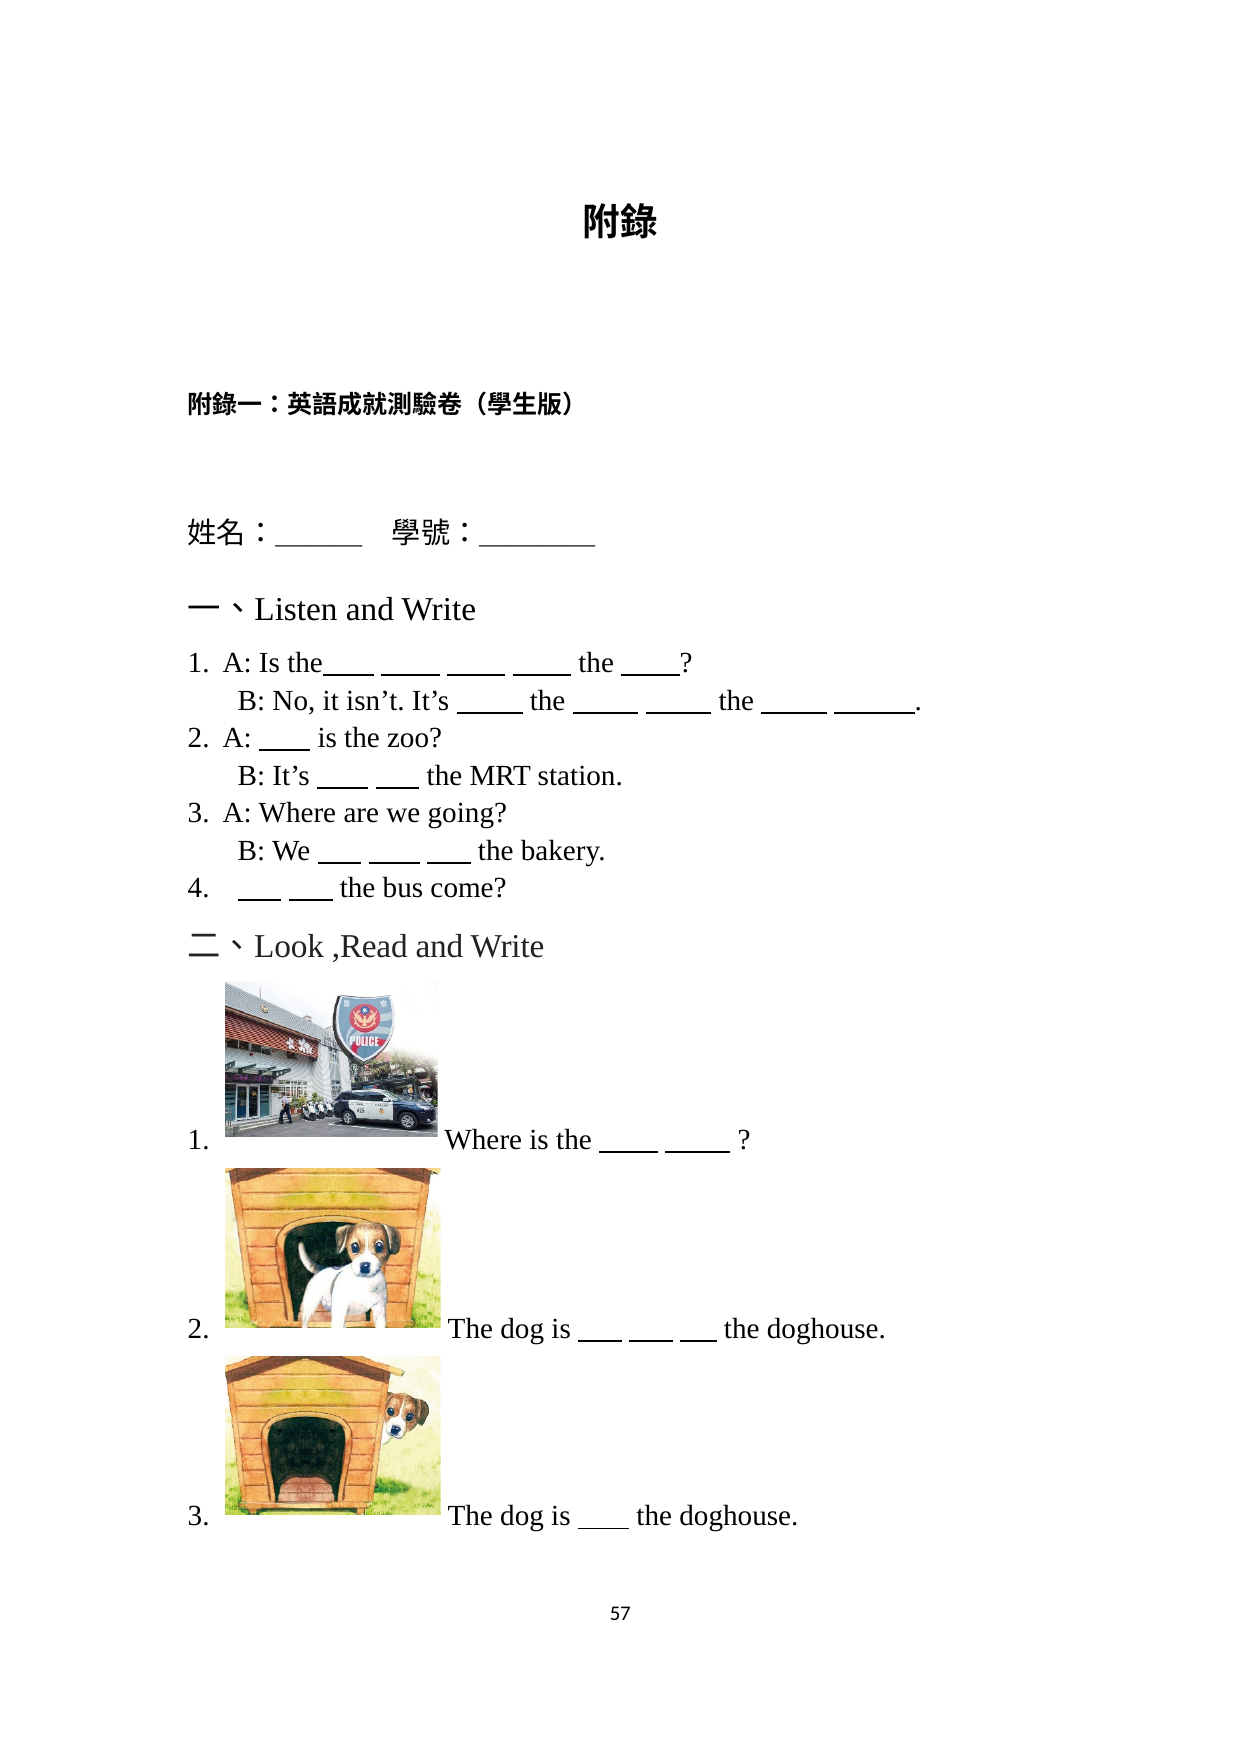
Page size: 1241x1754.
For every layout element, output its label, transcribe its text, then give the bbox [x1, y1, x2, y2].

text 一、Listen and Write [187, 568, 1053, 643]
text B: We the bakery. [187, 831, 1053, 868]
picture [225, 981, 438, 1137]
text 姓名：＿＿＿ 學號：＿＿＿＿ [187, 493, 1053, 568]
text 二、Look ,Read and Write [187, 906, 1053, 981]
text B: No, it isn’t. It’s the the . [237, 681, 1053, 718]
picture [225, 1356, 441, 1515]
subtitle 附錄一：英語成就測驗卷（學生版） [187, 383, 1053, 421]
text 1. A: Is the the ? [187, 643, 1053, 681]
text B: It’s the MRT station. [187, 756, 1053, 793]
picture [225, 1168, 441, 1328]
subtitle 附錄 [187, 181, 1053, 256]
list The dog is the doghouse. [187, 1356, 1053, 1543]
text 2. A: is the zoo? [187, 718, 1053, 756]
list The dog is the doghouse. [187, 1168, 1053, 1356]
text 4. the bus come? [187, 868, 1053, 906]
text 3. A: Where are we going? [187, 793, 1053, 831]
list Where is the ? [187, 981, 1053, 1168]
